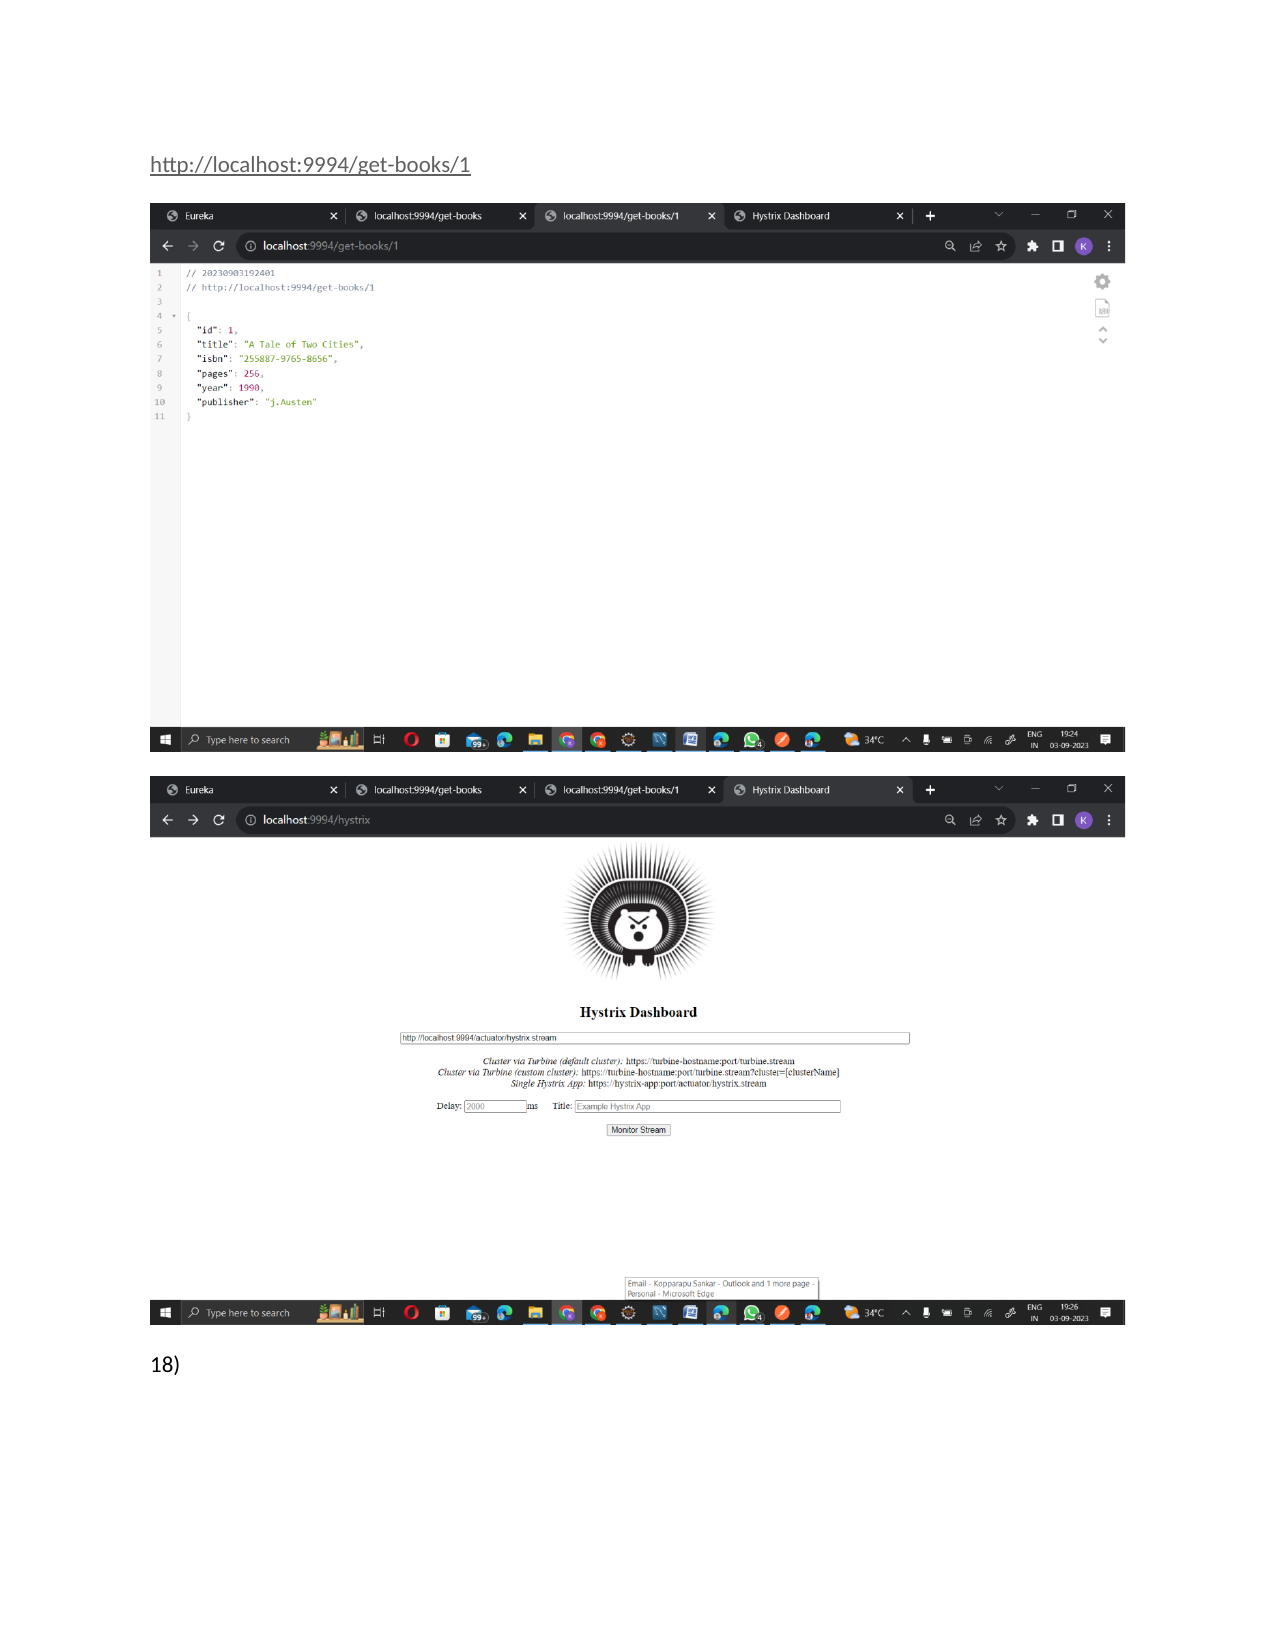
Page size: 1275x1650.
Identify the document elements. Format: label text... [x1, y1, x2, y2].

text http://localhost:9994/get-books/1 [150, 150, 1125, 178]
picture [150, 203, 1125, 752]
picture [150, 776, 1125, 1325]
text 18) [150, 1350, 1125, 1378]
